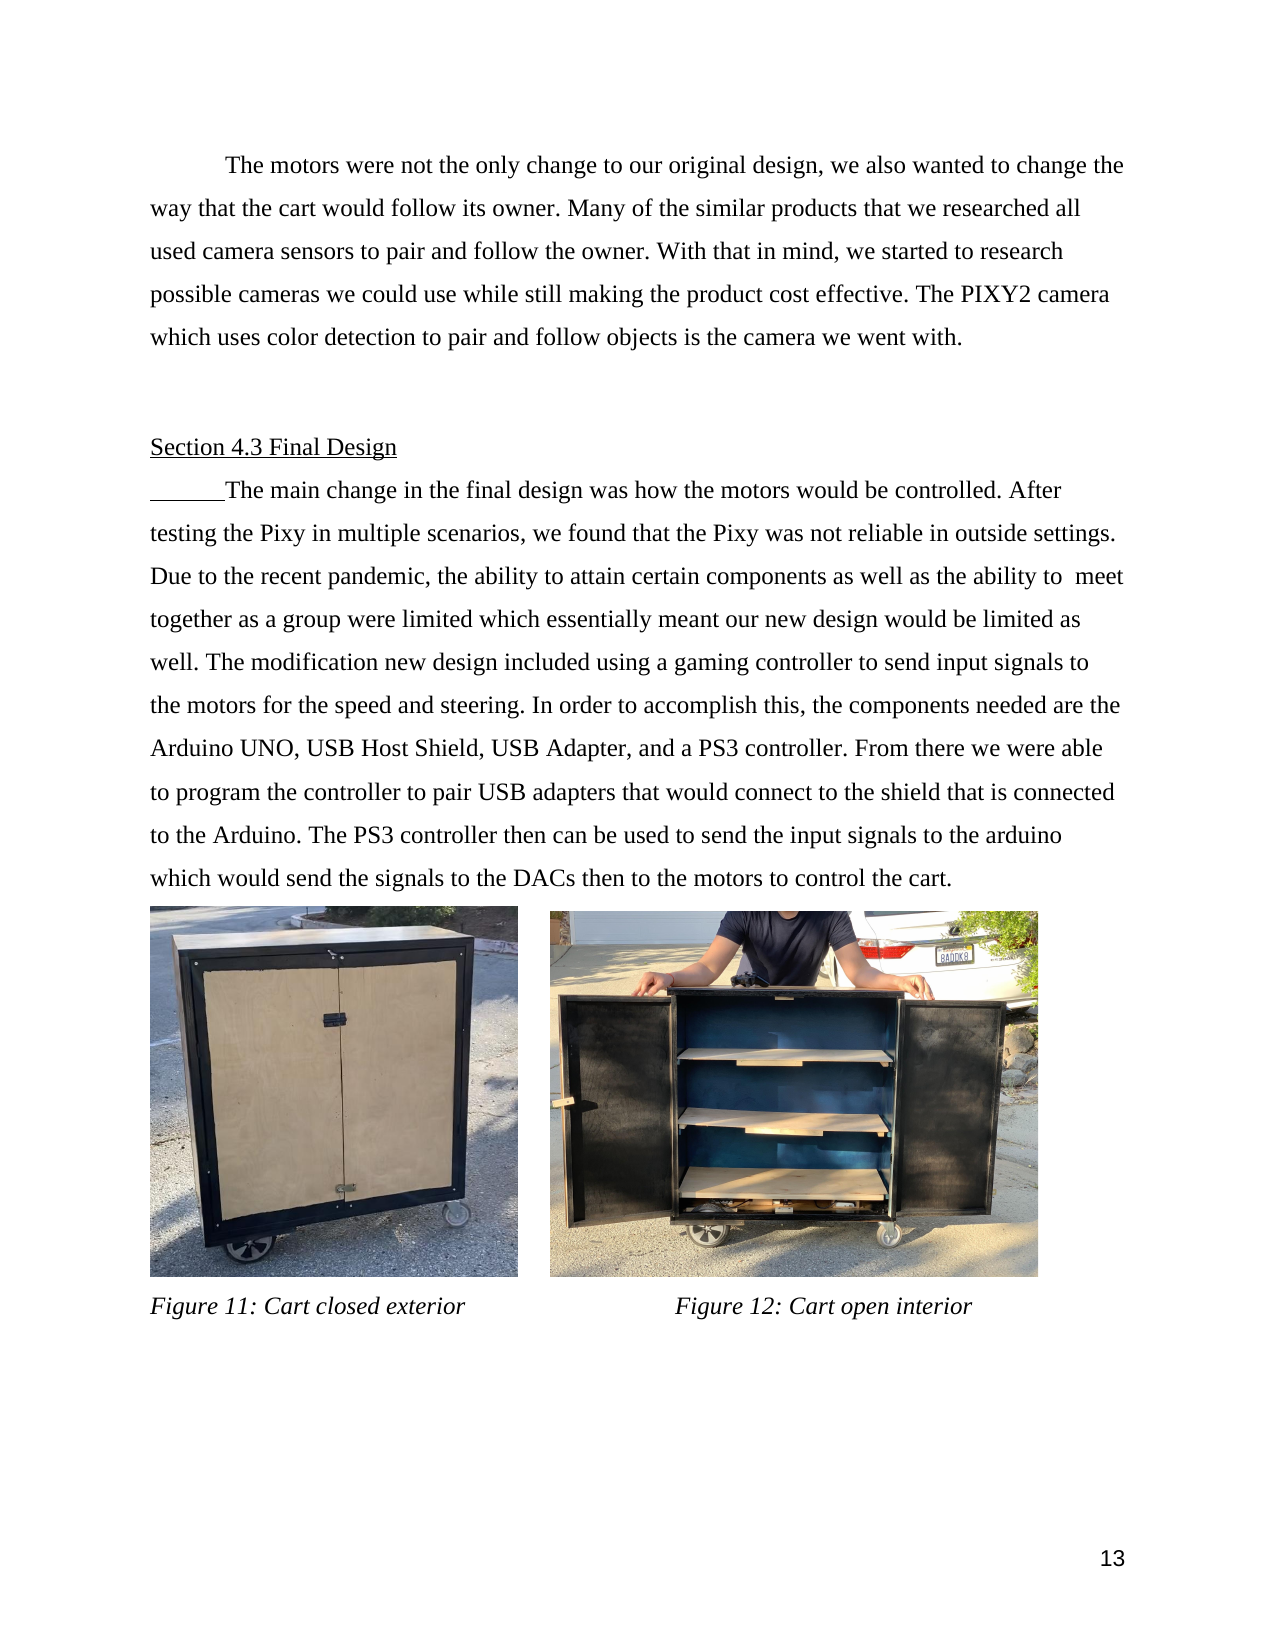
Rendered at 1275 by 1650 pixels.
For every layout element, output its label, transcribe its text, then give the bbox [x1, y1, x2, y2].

text Figure 11: Cart closed exterior Figure 12: Cart open interior [150, 1291, 1125, 1320]
text The motors were not the only change to our original design, we also wanted to change the way that the cart would follow its owner. Many of the similar products that we researched all used camera sensors to pair and follow the owner. With that in mind, we started to research possible cameras we could use while still making the product cost effective. The PIXY2 camera which uses color detection to pair and follow objects is the camera we went with. [150, 150, 1125, 351]
text The main change in the final design was how the motors would be controlled. After testing the Pixy in multiple scenarios, we found that the Pixy was not reliable in outside settings. Due to the recent pandemic, the ability to attain certain components as well as the ability to meet together as a group were limited which essentially meant our new design would be limited as well. The modification new design included using a gaming controller to send input signals to the motors for the speed and steering. In order to accomplish this, the components needed are the Arduino UNO, USB Host Shield, USB Adapter, and a PS3 controller. From there we were able to program the controller to pair USB adapters that would connect to the shield that is connected to the Arduino. The PS3 controller then can be used to send the input signals to the arduino which would send the signals to the DACs then to the motors to control the cart. [150, 475, 1125, 892]
picture [150, 906, 518, 1277]
text Section 4.3 Final Design [150, 432, 1125, 460]
picture [550, 911, 1039, 1277]
